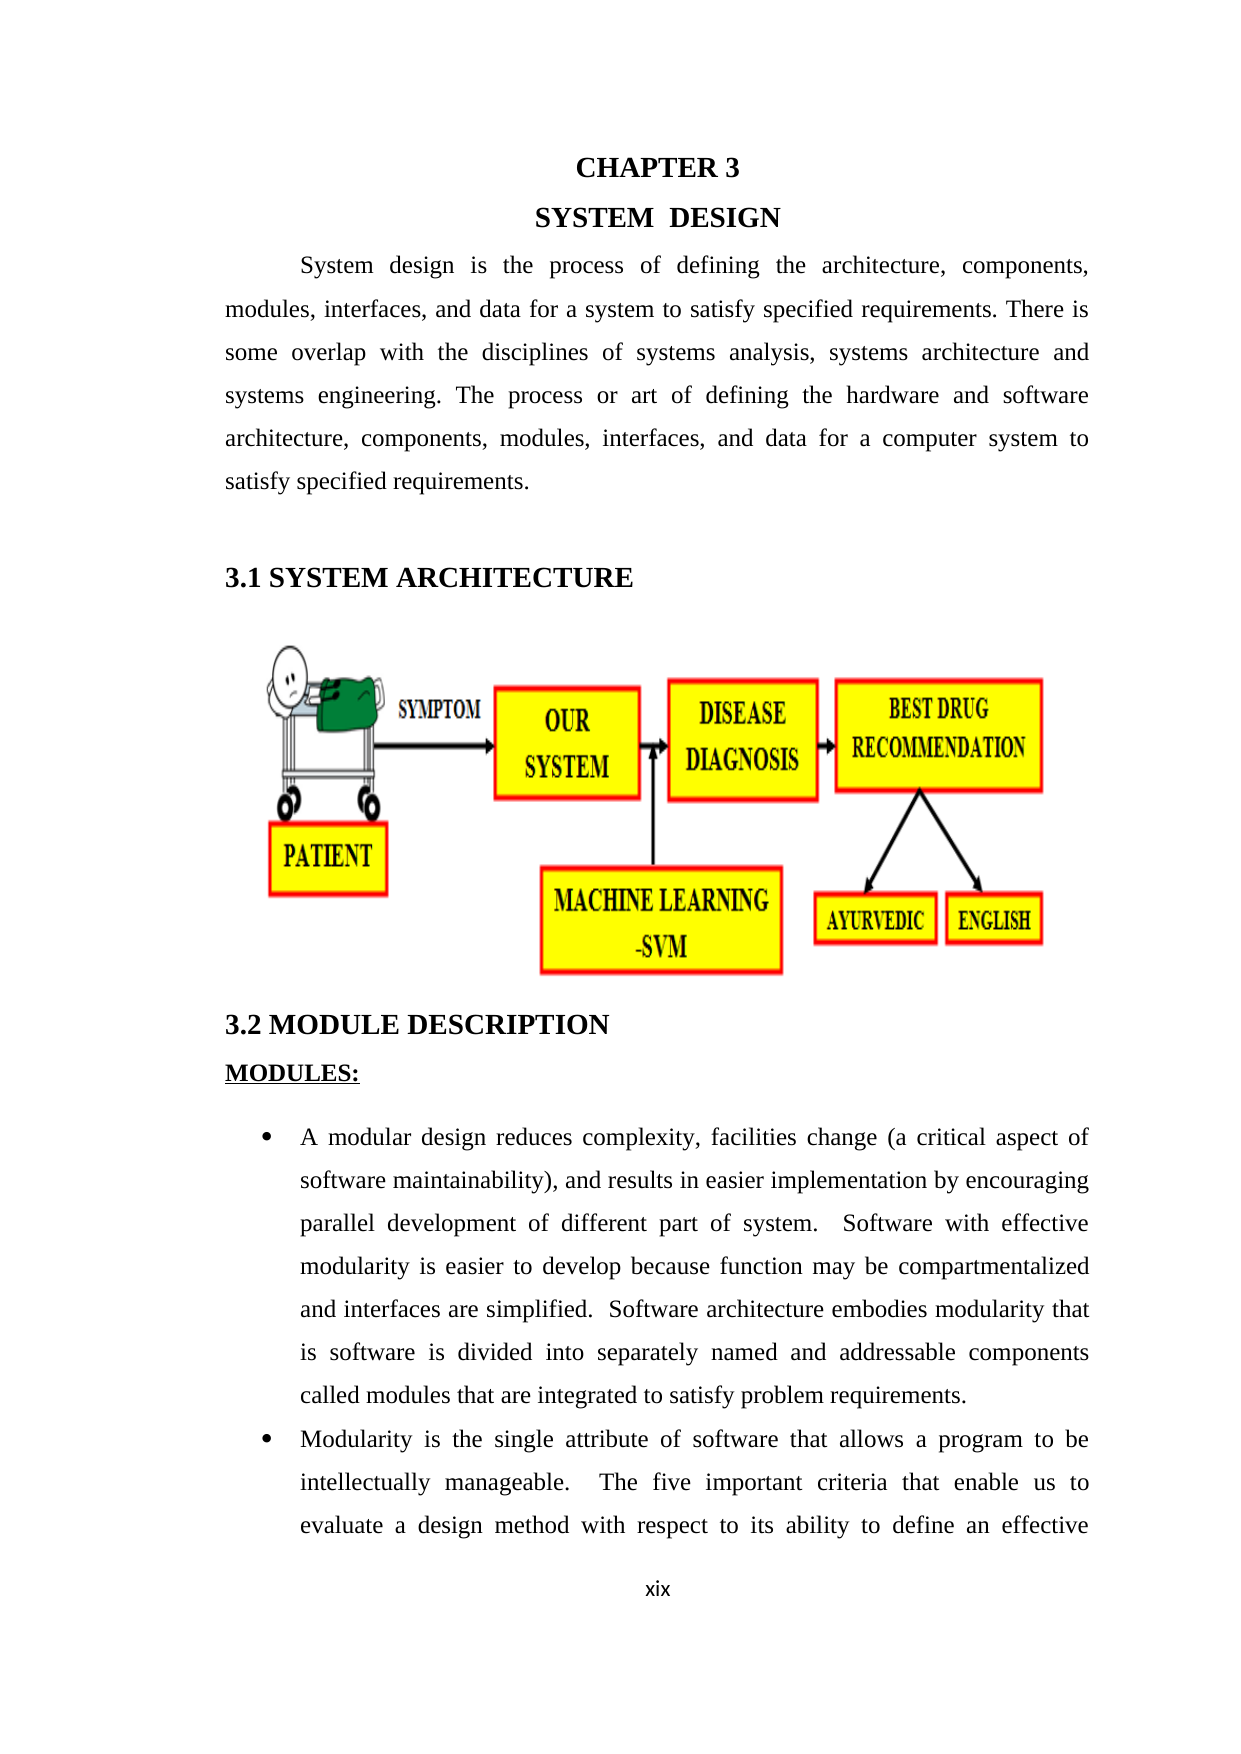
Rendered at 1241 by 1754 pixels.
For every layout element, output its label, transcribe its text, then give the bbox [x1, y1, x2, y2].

picture [252, 640, 1050, 991]
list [262, 1424, 1090, 1539]
text CHAPTER 3 [225, 150, 1090, 183]
text 3.1 SYSTEM ARCHITECTURE [225, 560, 1090, 593]
text System design is the process of defining the architecture, components, modules, interfaces, and data for a system to satisfy specified requirements. There is some overlap with the disciplines of systems analysis, systems architecture and systems engineering. The process or art of defining the hardware and software architecture, components, modules, interfaces, and data for a computer system to satisfy specified requirements. [225, 251, 1090, 495]
text MODULES: [225, 1058, 1090, 1087]
text SYSTEM DESIGN [225, 200, 1090, 234]
list A modular design reduces complexity, facilities change (a critical aspect of software maintainability), and results in easier implementation by encouraging parallel development of different part of system. Software with effective modularity is easier to develop because function may be compartmentalized and interfaces are simplified. Software architecture embodies modularity that is software is divided into separately named and addressable components called modules that are integrated to satisfy problem requirements. [262, 1122, 1090, 1409]
